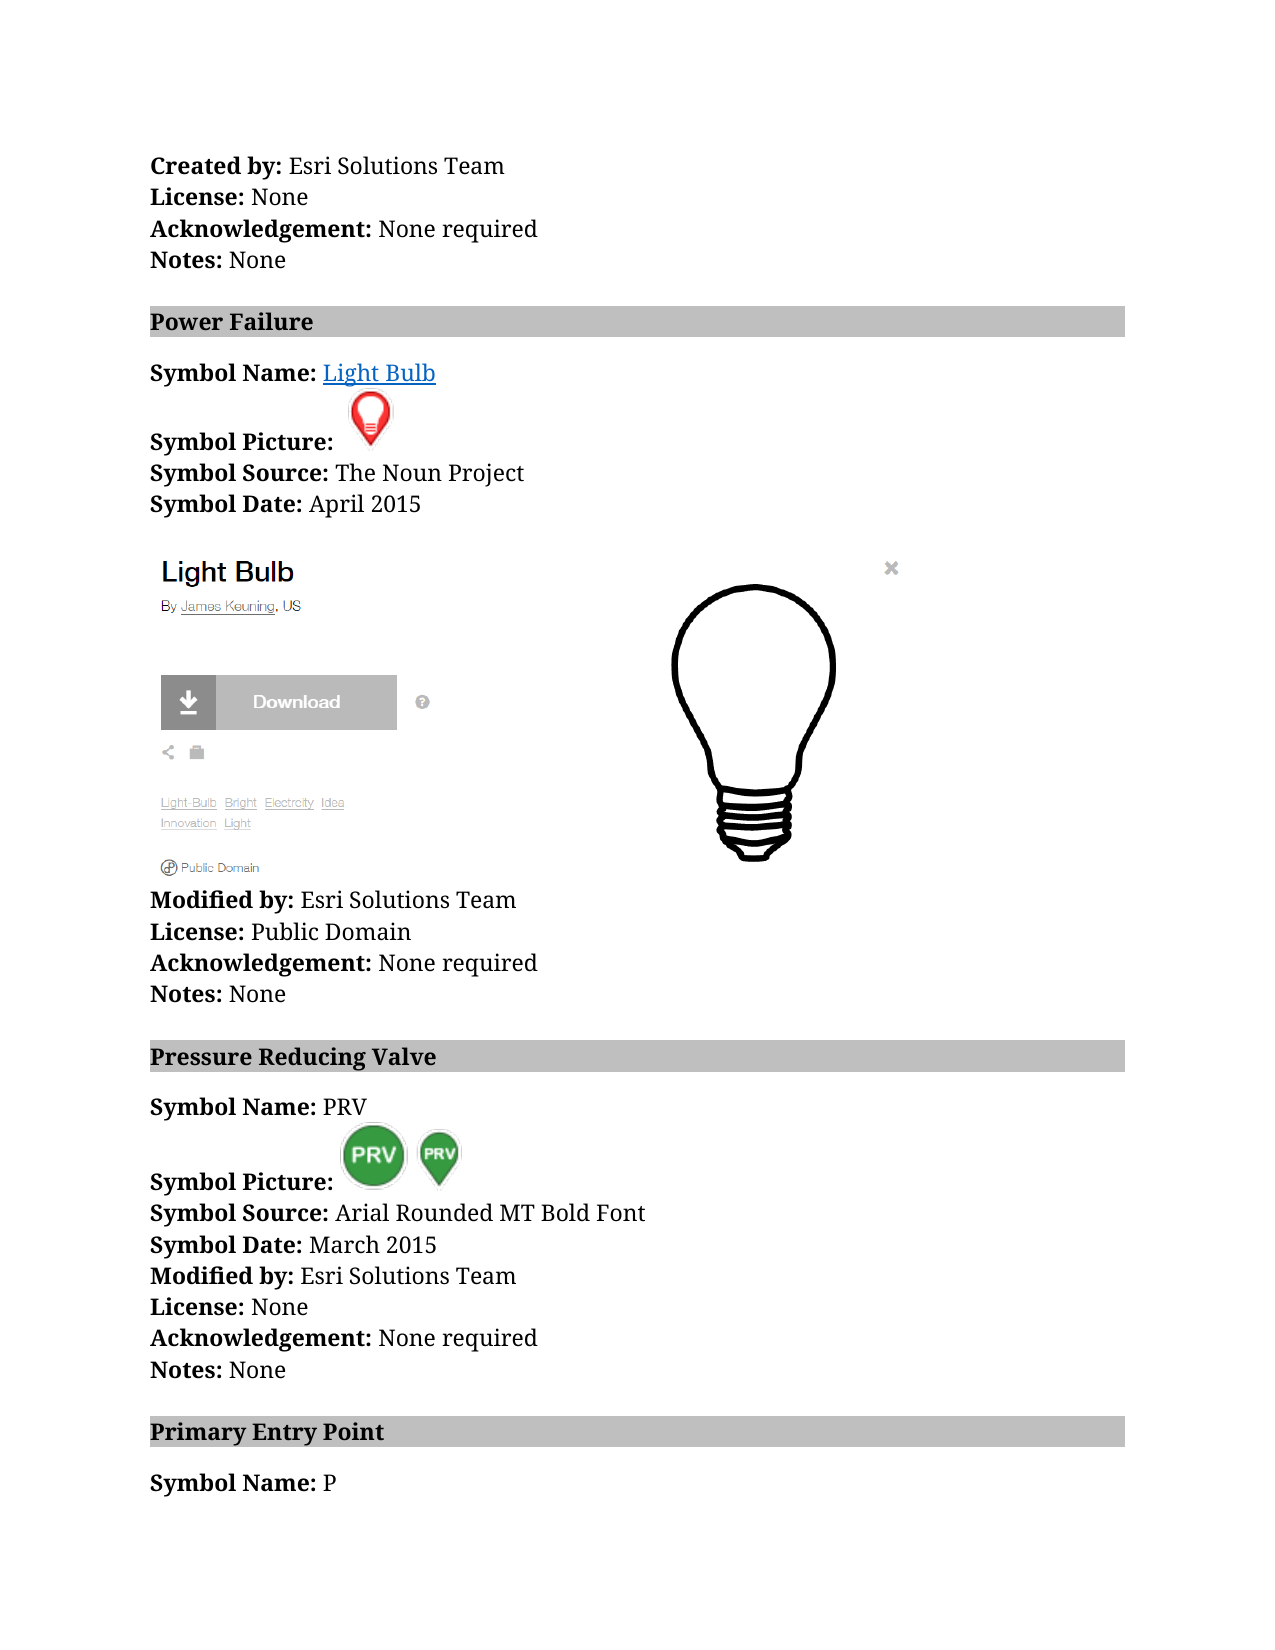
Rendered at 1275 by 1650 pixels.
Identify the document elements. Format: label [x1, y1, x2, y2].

picture [150, 519, 912, 885]
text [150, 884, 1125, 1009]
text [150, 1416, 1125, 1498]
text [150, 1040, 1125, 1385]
picture [339, 387, 403, 451]
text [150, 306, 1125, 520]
picture [339, 1122, 471, 1191]
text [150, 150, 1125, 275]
